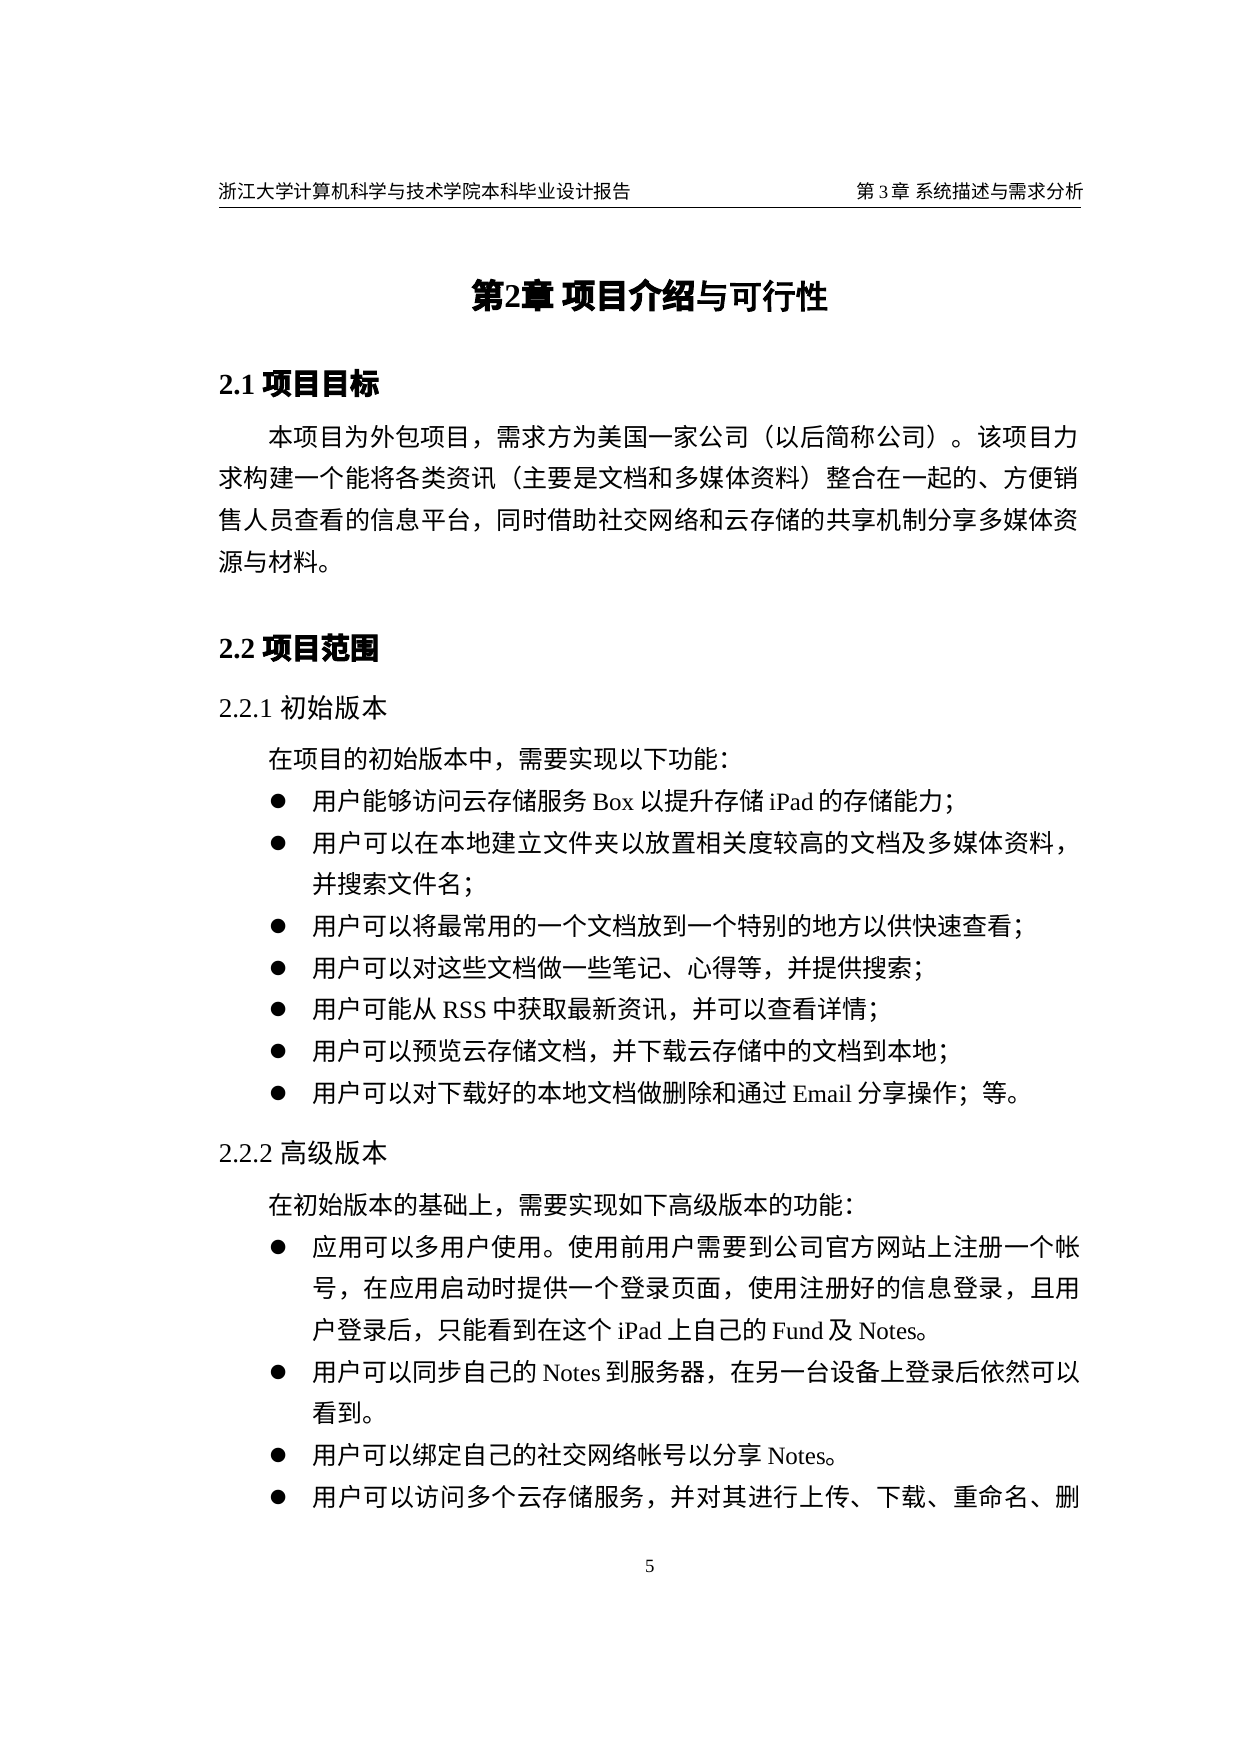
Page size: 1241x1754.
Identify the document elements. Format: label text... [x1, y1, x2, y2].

text 在项目的初始版本中，需要实现以下功能： [218, 736, 1081, 777]
list 用户可能从RSS中获取最新资讯，并可以查看详情； [268, 986, 1081, 1027]
list 用户可以在本地建立文件夹以放置相关度较高的文档及多媒体资料，并搜索文件名； [268, 819, 1081, 902]
subtitle 项目介绍与可行性 [218, 274, 1081, 315]
list 用户可以绑定自己的社交网络帐号以分享Notes。 [268, 1431, 1081, 1473]
list 用户可以将最常用的一个文档放到一个特别的地方以供快速查看； [268, 902, 1081, 944]
list 用户可以同步自己的Notes到服务器，在另一台设备上登录后依然可以看到。 [268, 1348, 1081, 1431]
text 在初始版本的基础上，需要实现如下高级版本的功能： [218, 1181, 1081, 1223]
list 用户可以访问多个云存储服务，并对其进行上传、下载、重命名、删除等多种操作。 [268, 1473, 1081, 1514]
text 项目范围 [218, 629, 1081, 665]
text 高级版本 [218, 1136, 1081, 1168]
text 本项目为外包项目，需求方为美国一家公司（以后简称公司）。该项目力求构建一个能将各类资讯（主要是文档和多媒体资料）整合在一起的、方便销售人员查看的信息平台，同时借助社交网络和云存储的共享机制分享多媒体资源与材料。 [218, 413, 1081, 579]
list 用户可以对下载好的本地文档做删除和通过Email分享操作；等。 [268, 1069, 1081, 1111]
list 用户可以预览云存储文档，并下载云存储中的文档到本地； [268, 1027, 1081, 1069]
text 初始版本 [218, 690, 1081, 723]
list 应用可以多用户使用。使用前用户需要到公司官方网站上注册一个帐号，在应用启动时提供一个登录页面，使用注册好的信息登录，且用户登录后，只能看到在这个iPad上自己的Fund及Notes。 [268, 1223, 1081, 1348]
list 用户可以对这些文档做一些笔记、心得等，并提供搜索； [268, 944, 1081, 986]
text 项目目标 [218, 365, 1081, 400]
list 用户能够访问云存储服务Box以提升存储iPad的存储能力； [268, 777, 1081, 819]
